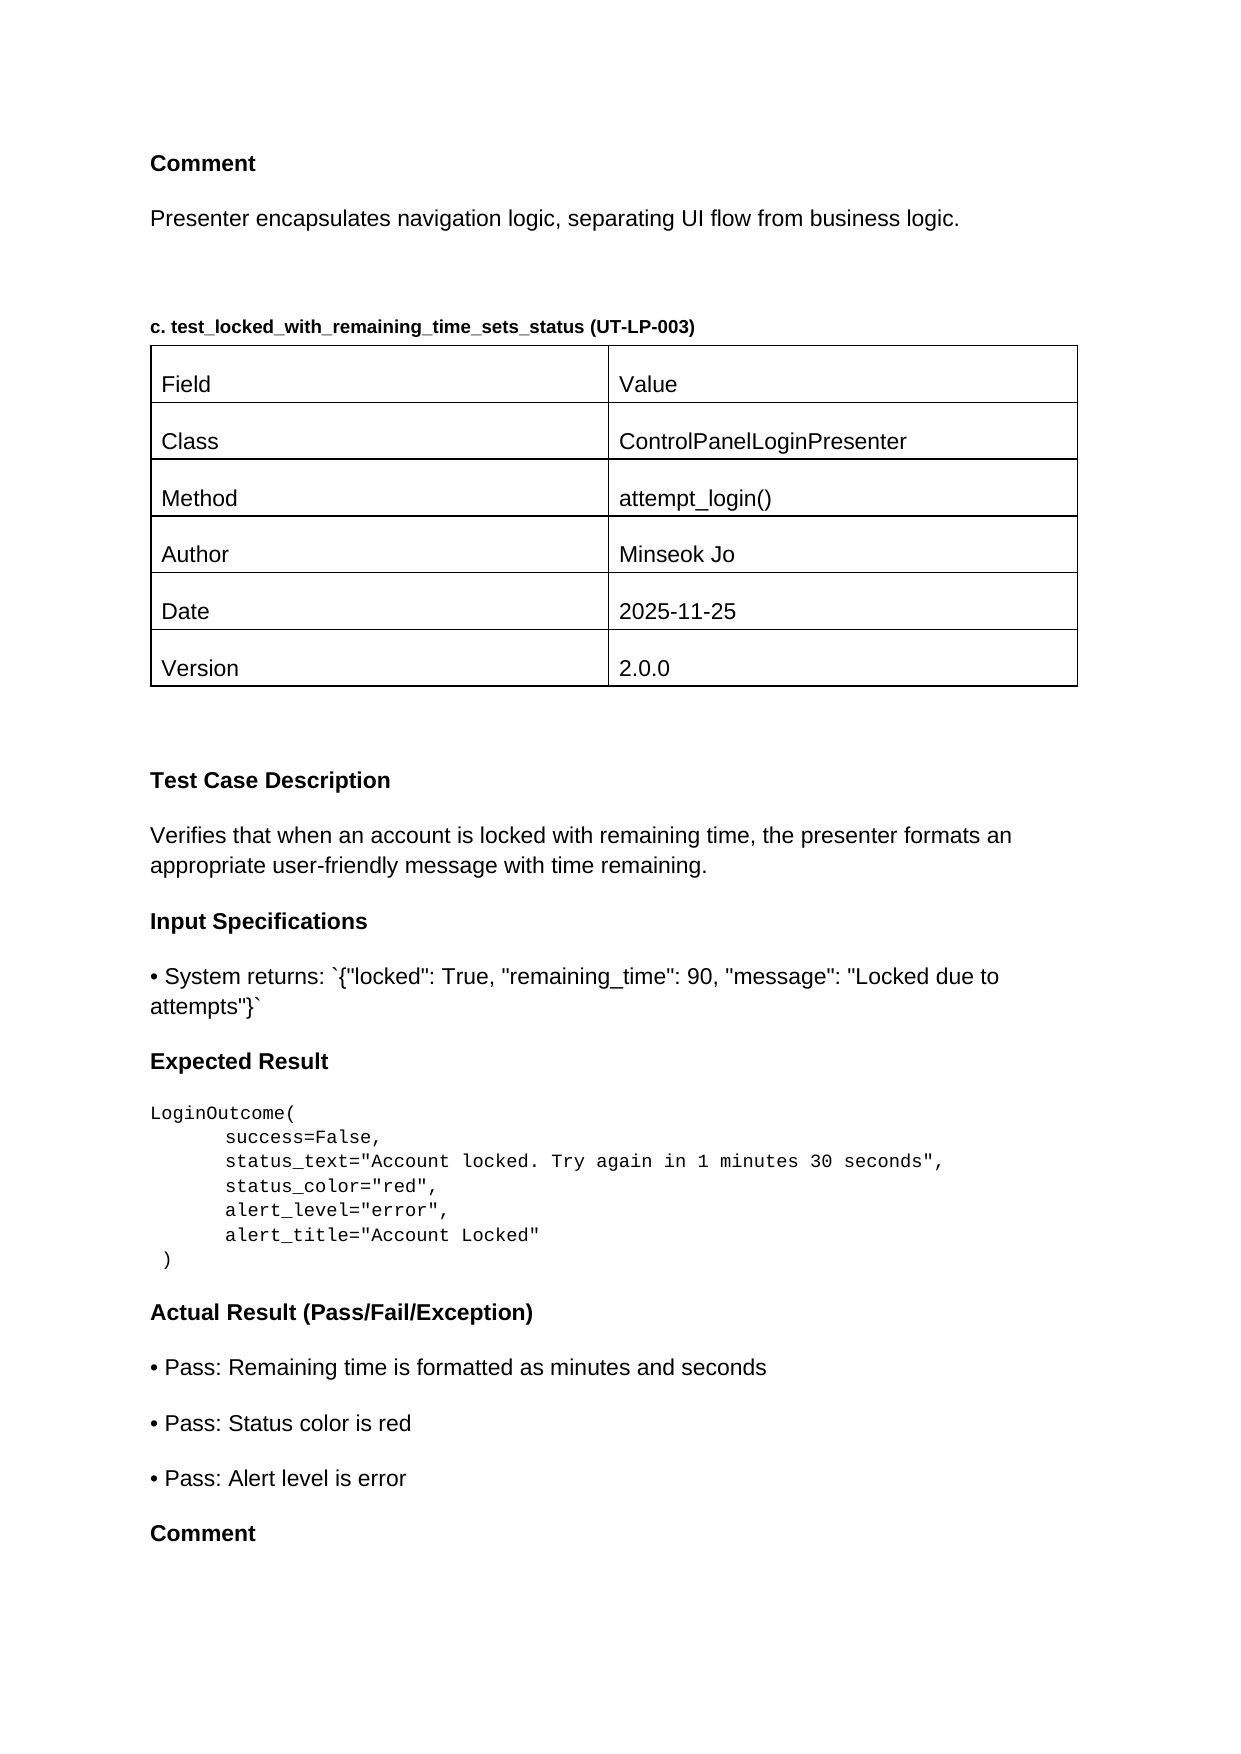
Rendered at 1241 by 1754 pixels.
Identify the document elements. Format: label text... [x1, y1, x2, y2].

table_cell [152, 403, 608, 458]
text • Pass: Status color is red [150, 1409, 1090, 1436]
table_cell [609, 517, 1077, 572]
text • Pass: Remaining time is formatted as minutes and seconds [150, 1354, 1090, 1381]
text • System returns: `{"locked": True, "remaining_time": 90, "message": "Locked due to attempts"}` [150, 963, 1090, 1019]
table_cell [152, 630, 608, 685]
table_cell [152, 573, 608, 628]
text Verifies that when an account is locked with remaining time, the presenter formats an appropriate user-friendly message with time remaining. [150, 822, 1090, 879]
subtitle c. test_locked_with_remaining_time_sets_status (UT-LP-003) [150, 316, 1090, 337]
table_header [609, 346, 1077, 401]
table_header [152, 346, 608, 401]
text Test Case Description [150, 767, 1090, 793]
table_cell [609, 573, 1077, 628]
text Input Specifications [150, 908, 1090, 934]
text Presenter encapsulates navigation logic, separating UI flow from business logic. [150, 205, 1090, 232]
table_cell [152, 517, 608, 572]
text Comment [150, 150, 1090, 176]
text Expected Result [150, 1048, 1090, 1074]
text • Pass: Alert level is error [150, 1465, 1090, 1491]
text LoginOutcome( success=False, status_text="Account locked. Try again in 1 minutes 30 seconds", status_color="red", alert_level="error", alert_title="Account Locked" ) [150, 1103, 1090, 1271]
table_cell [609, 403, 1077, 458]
text Comment [150, 1520, 1090, 1546]
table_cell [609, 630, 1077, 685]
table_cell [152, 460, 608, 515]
text Actual Result (Pass/Fail/Exception) [150, 1299, 1090, 1325]
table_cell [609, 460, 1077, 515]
